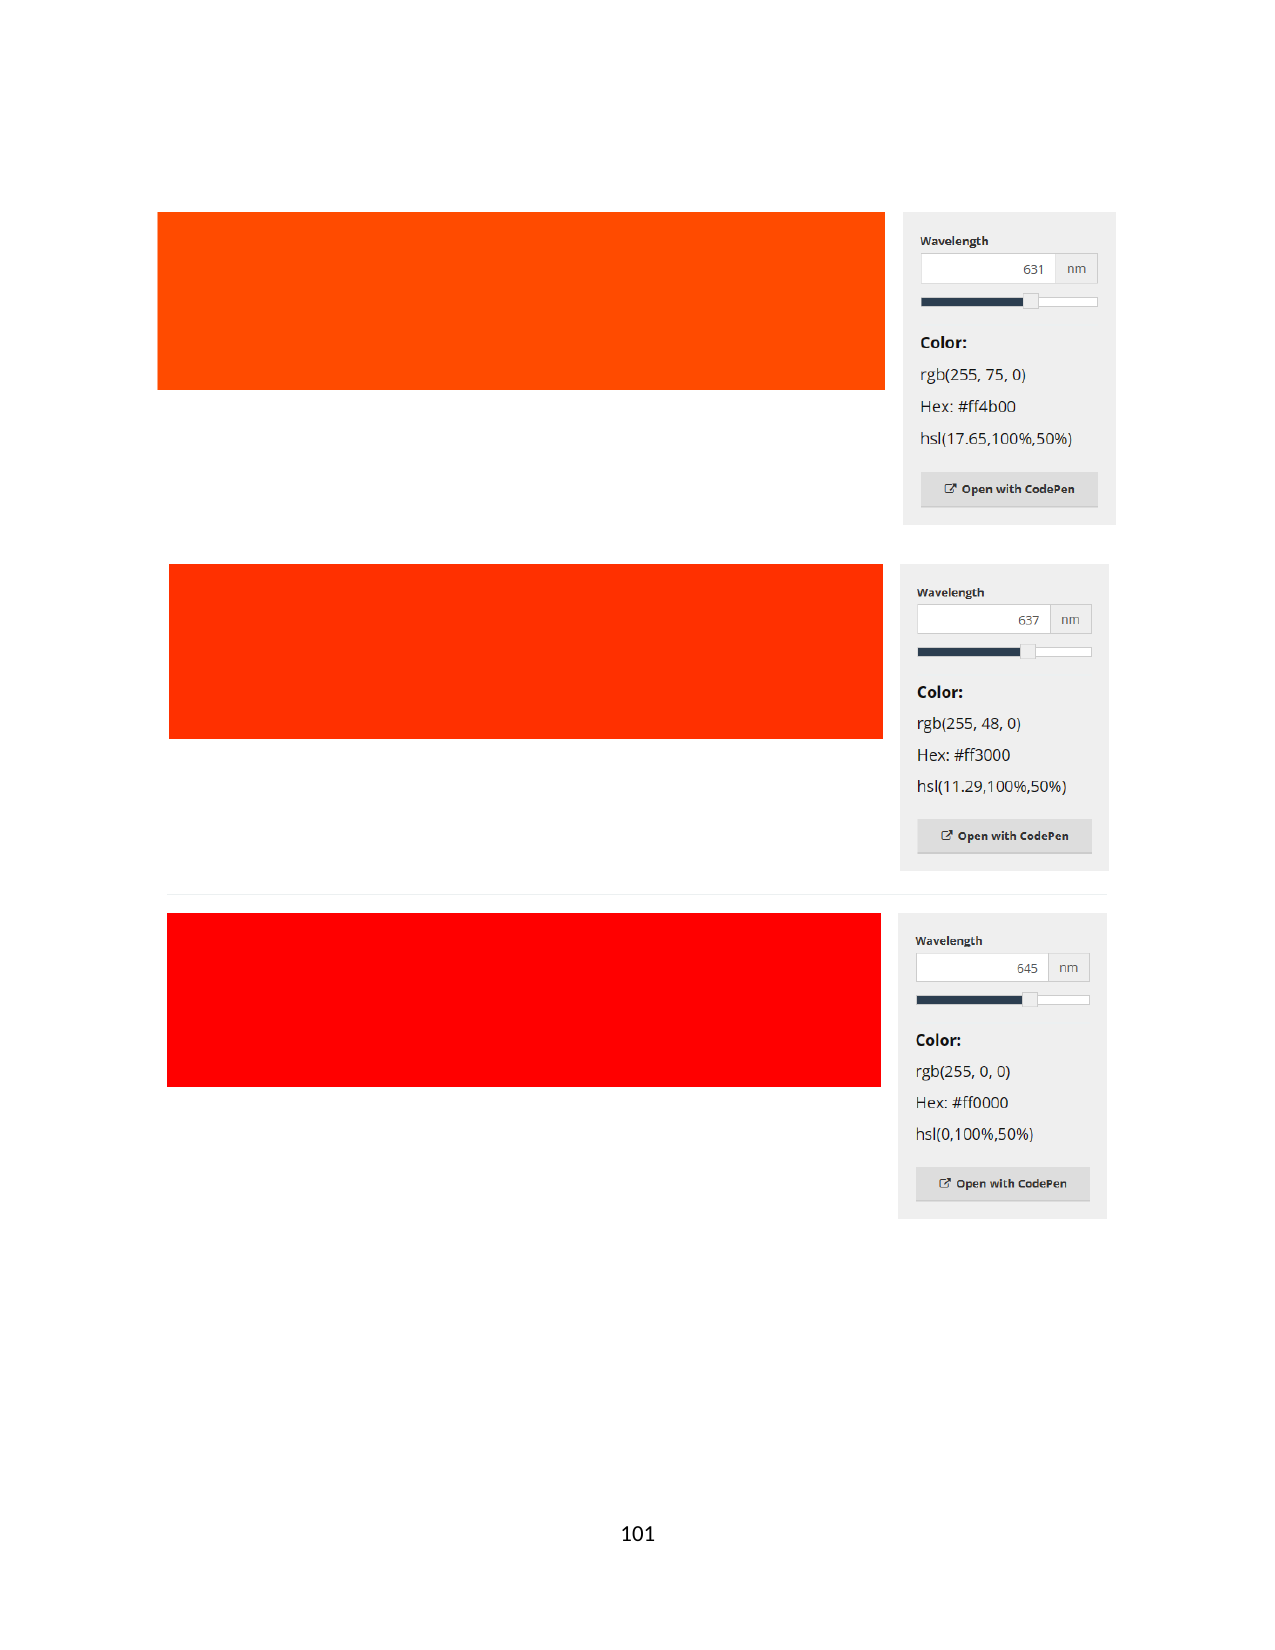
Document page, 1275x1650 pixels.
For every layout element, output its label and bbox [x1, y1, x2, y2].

picture [150, 196, 1125, 548]
picture [150, 893, 1125, 1255]
picture [150, 550, 1125, 891]
